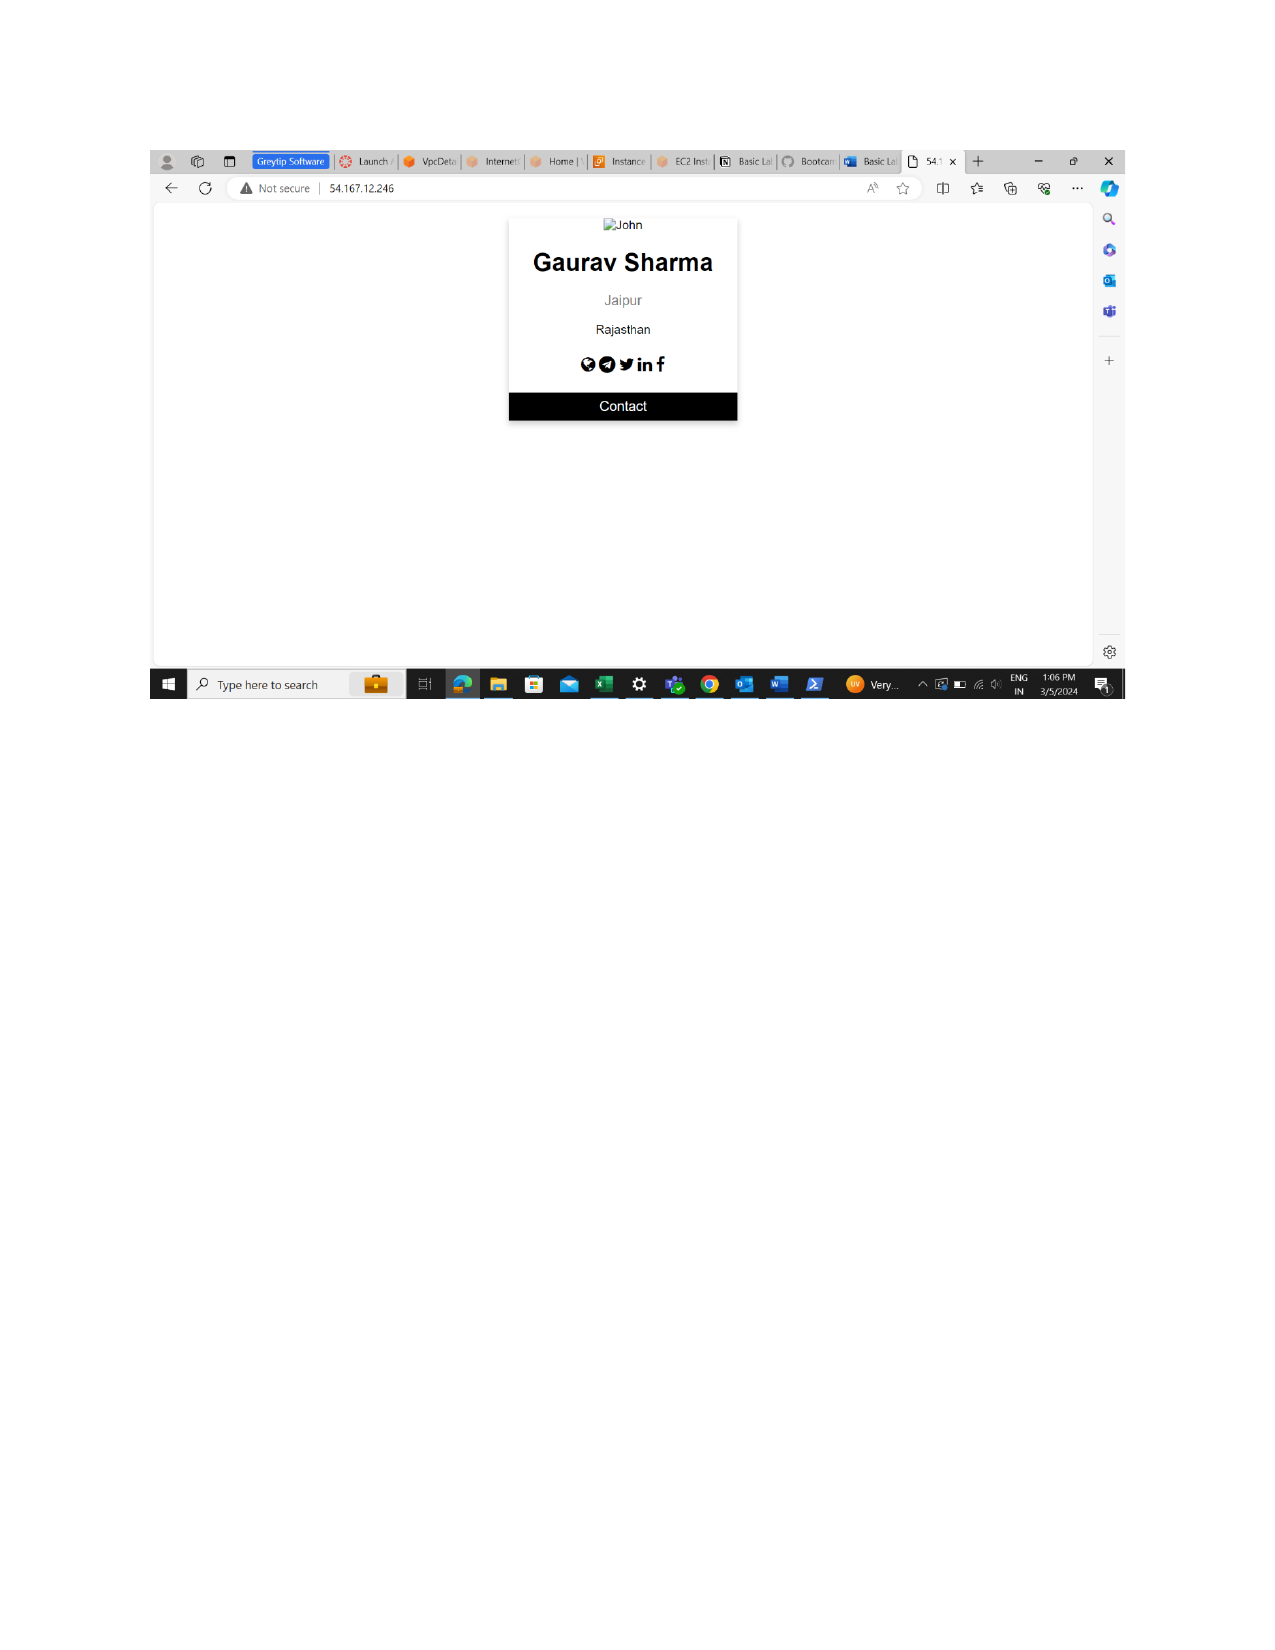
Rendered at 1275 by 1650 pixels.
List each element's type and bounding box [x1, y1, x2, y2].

picture [150, 150, 1125, 699]
